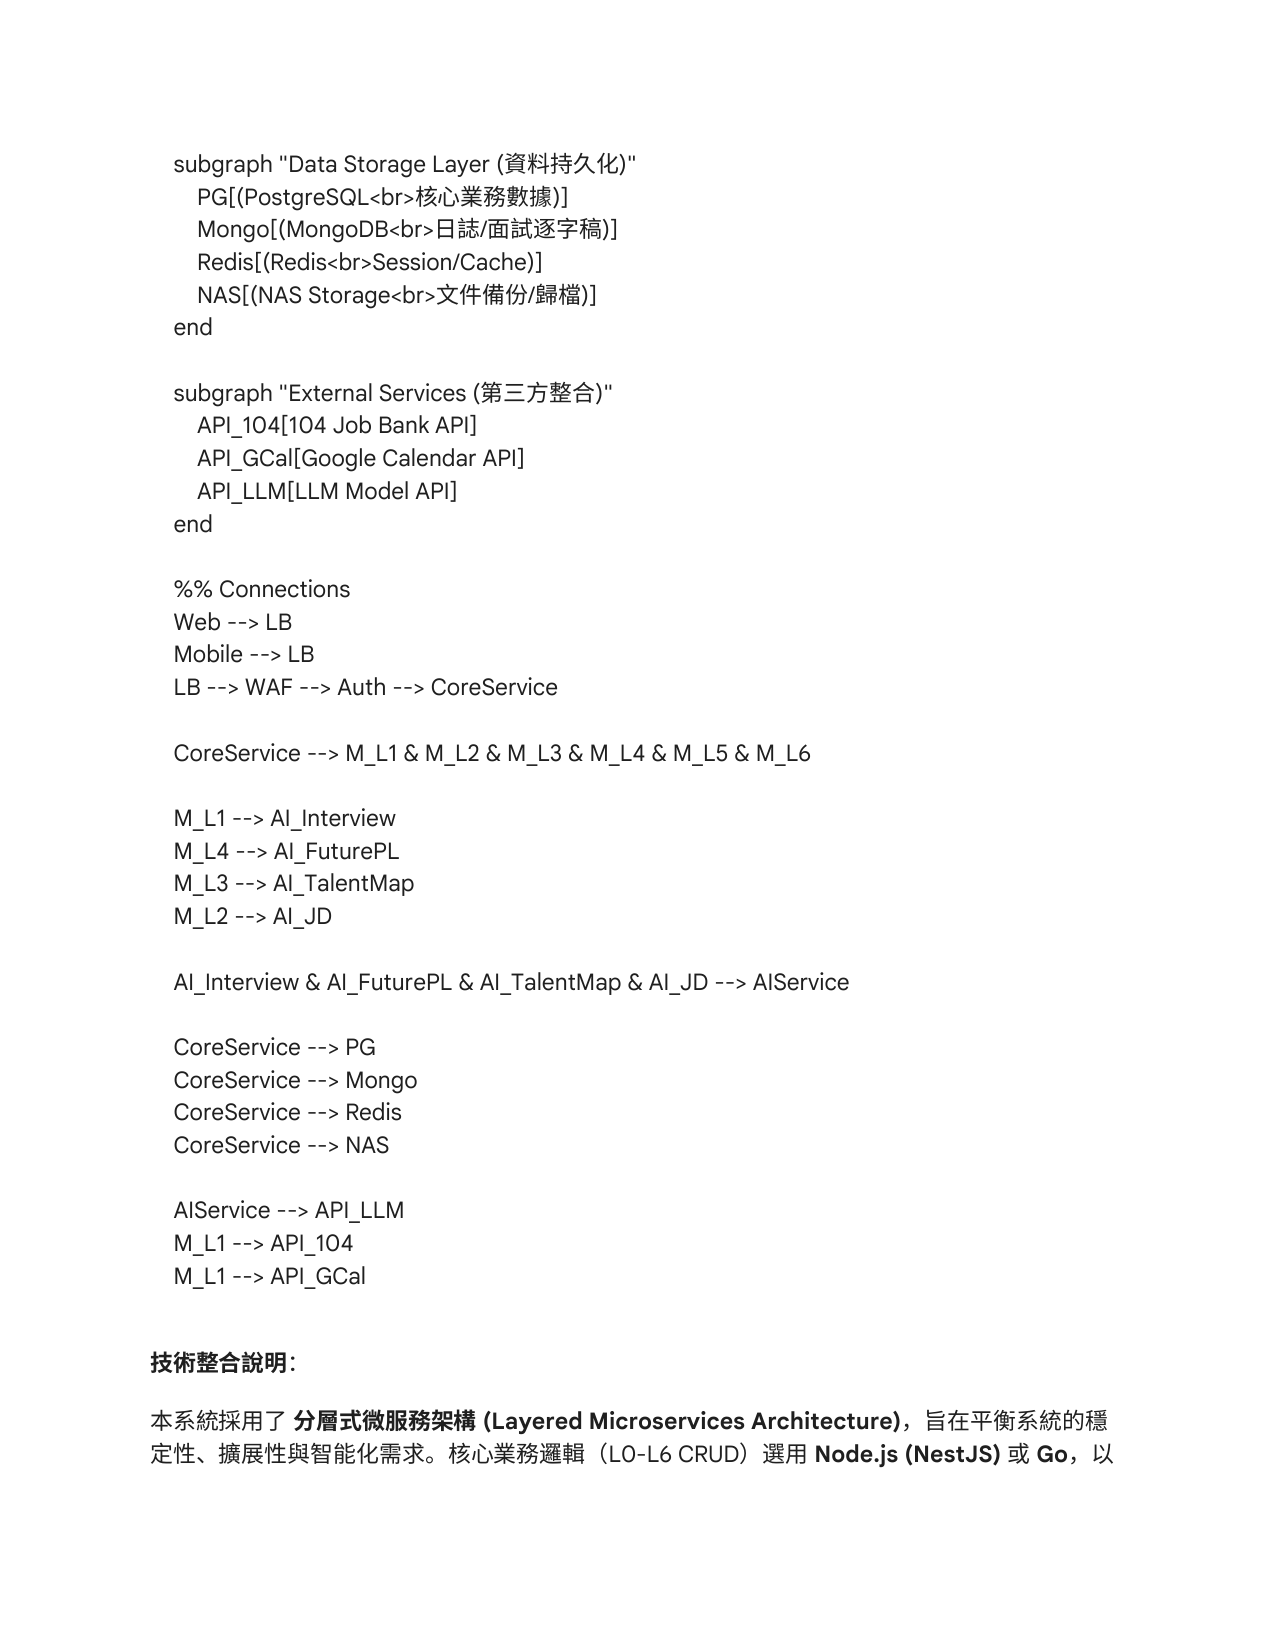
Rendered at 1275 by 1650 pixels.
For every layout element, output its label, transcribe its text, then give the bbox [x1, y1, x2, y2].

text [150, 150, 1125, 1321]
text 技術整合說明： [150, 1349, 1125, 1378]
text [150, 1407, 1125, 1469]
